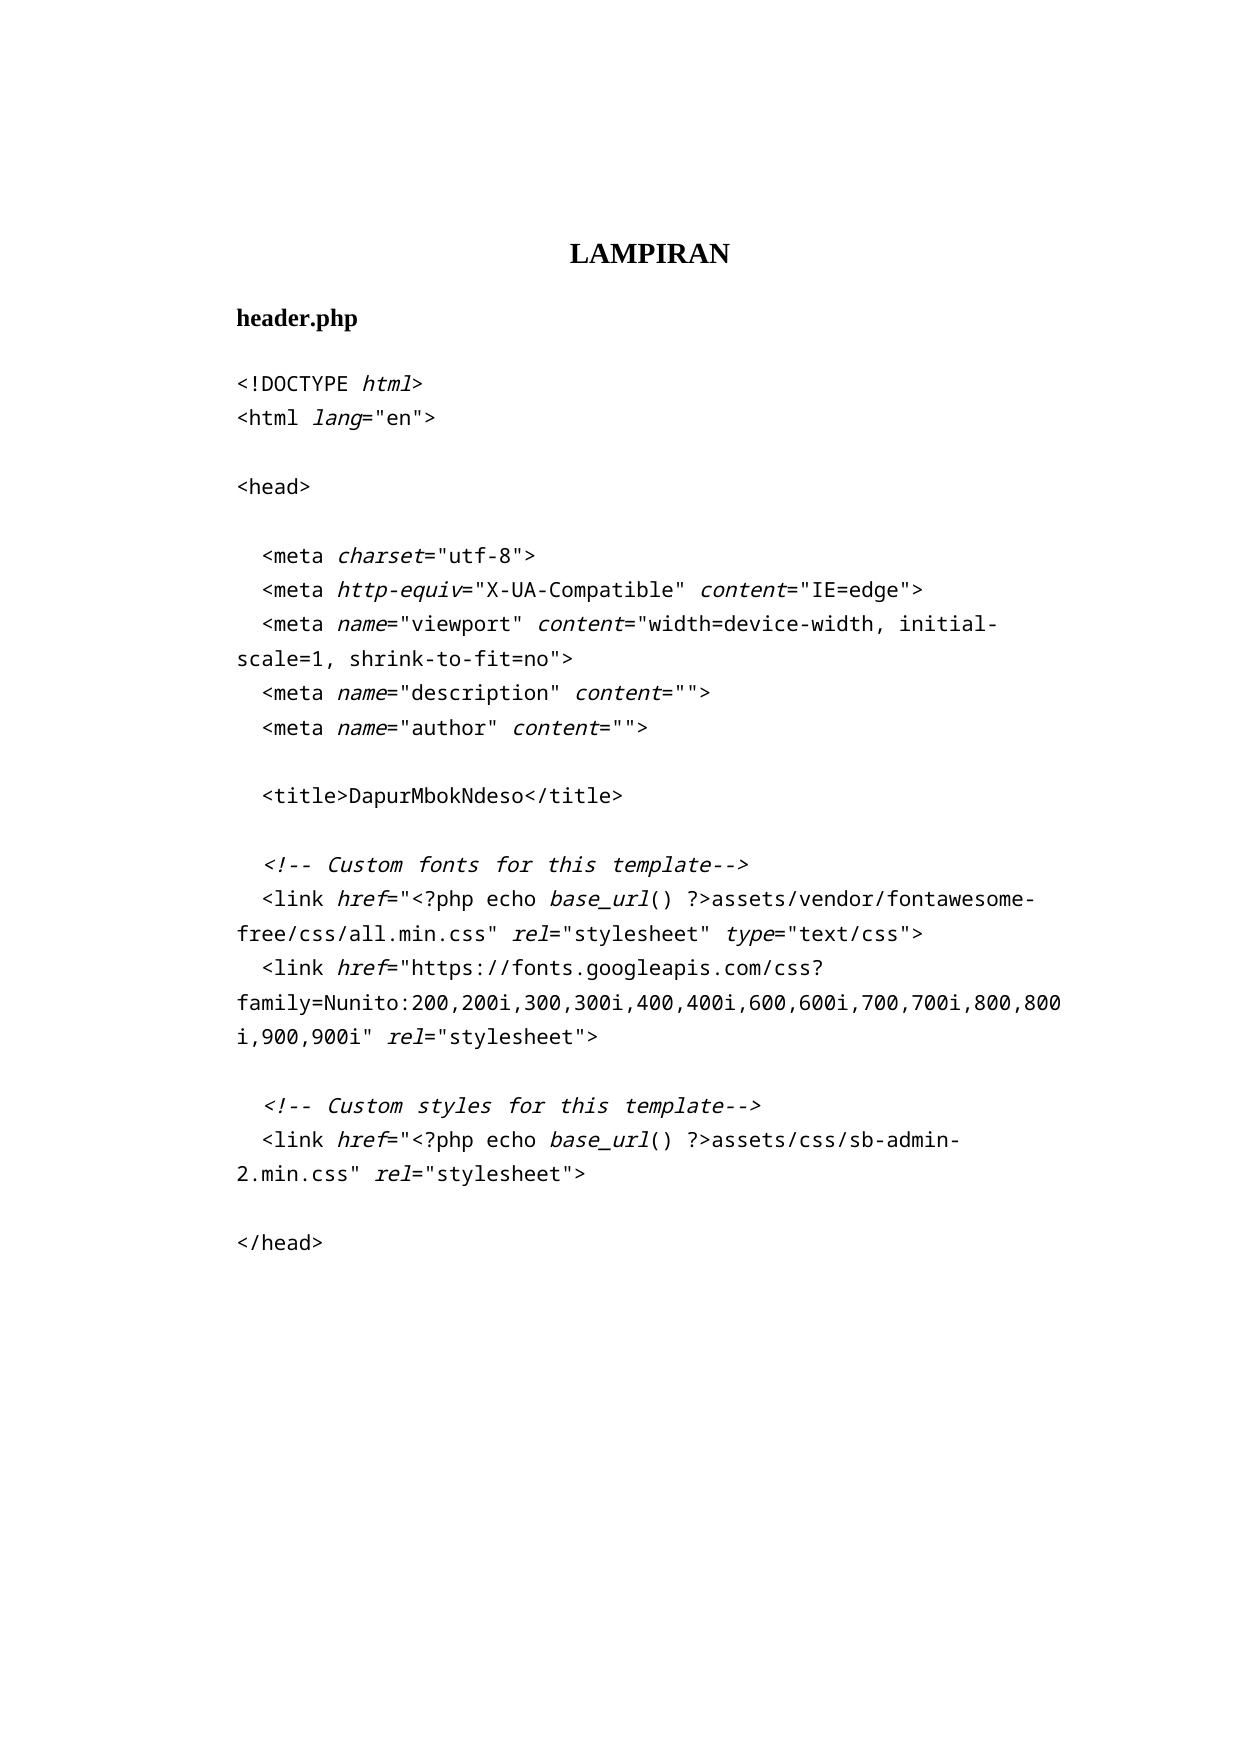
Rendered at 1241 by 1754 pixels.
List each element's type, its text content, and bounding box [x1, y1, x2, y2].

text <!DOCTYPE html> [236, 363, 1063, 397]
text <!-- Custom styles for this template--> [236, 1085, 1063, 1119]
text <meta name="description" content=""> [236, 672, 1063, 707]
text <meta http-equiv="X-UA-Compatible" content="IE=edge"> [236, 569, 1063, 604]
text <title>DapurMbokNdeso</title> [236, 776, 1063, 810]
text <meta name="viewport" content="width=device-width, initial-scale=1, shrink-to-fit=no"> [236, 604, 1063, 672]
text header.php [236, 303, 1063, 332]
text <link href="<?php echo base_url() ?>assets/vendor/fontawesome-free/css/all.min.css" rel="stylesheet" type="text/css"> [236, 879, 1063, 947]
text <meta charset="utf-8"> [236, 535, 1063, 569]
text <meta name="author" content=""> [236, 707, 1063, 741]
text <link href="https://fonts.googleapis.com/css?family=Nunito:200,200i,300,300i,400,400i,600,600i,700,700i,800,800i,900,900i" rel="stylesheet"> [236, 947, 1063, 1051]
text <head> [236, 466, 1063, 501]
text LAMPIRAN [236, 236, 1063, 270]
text <link href="<?php echo base_url() ?>assets/css/sb-admin-2.min.css" rel="stylesheet"> [236, 1119, 1063, 1188]
text <!-- Custom fonts for this template--> [236, 844, 1063, 879]
text </head> [236, 1222, 1063, 1257]
text <html lang="en"> [236, 397, 1063, 432]
